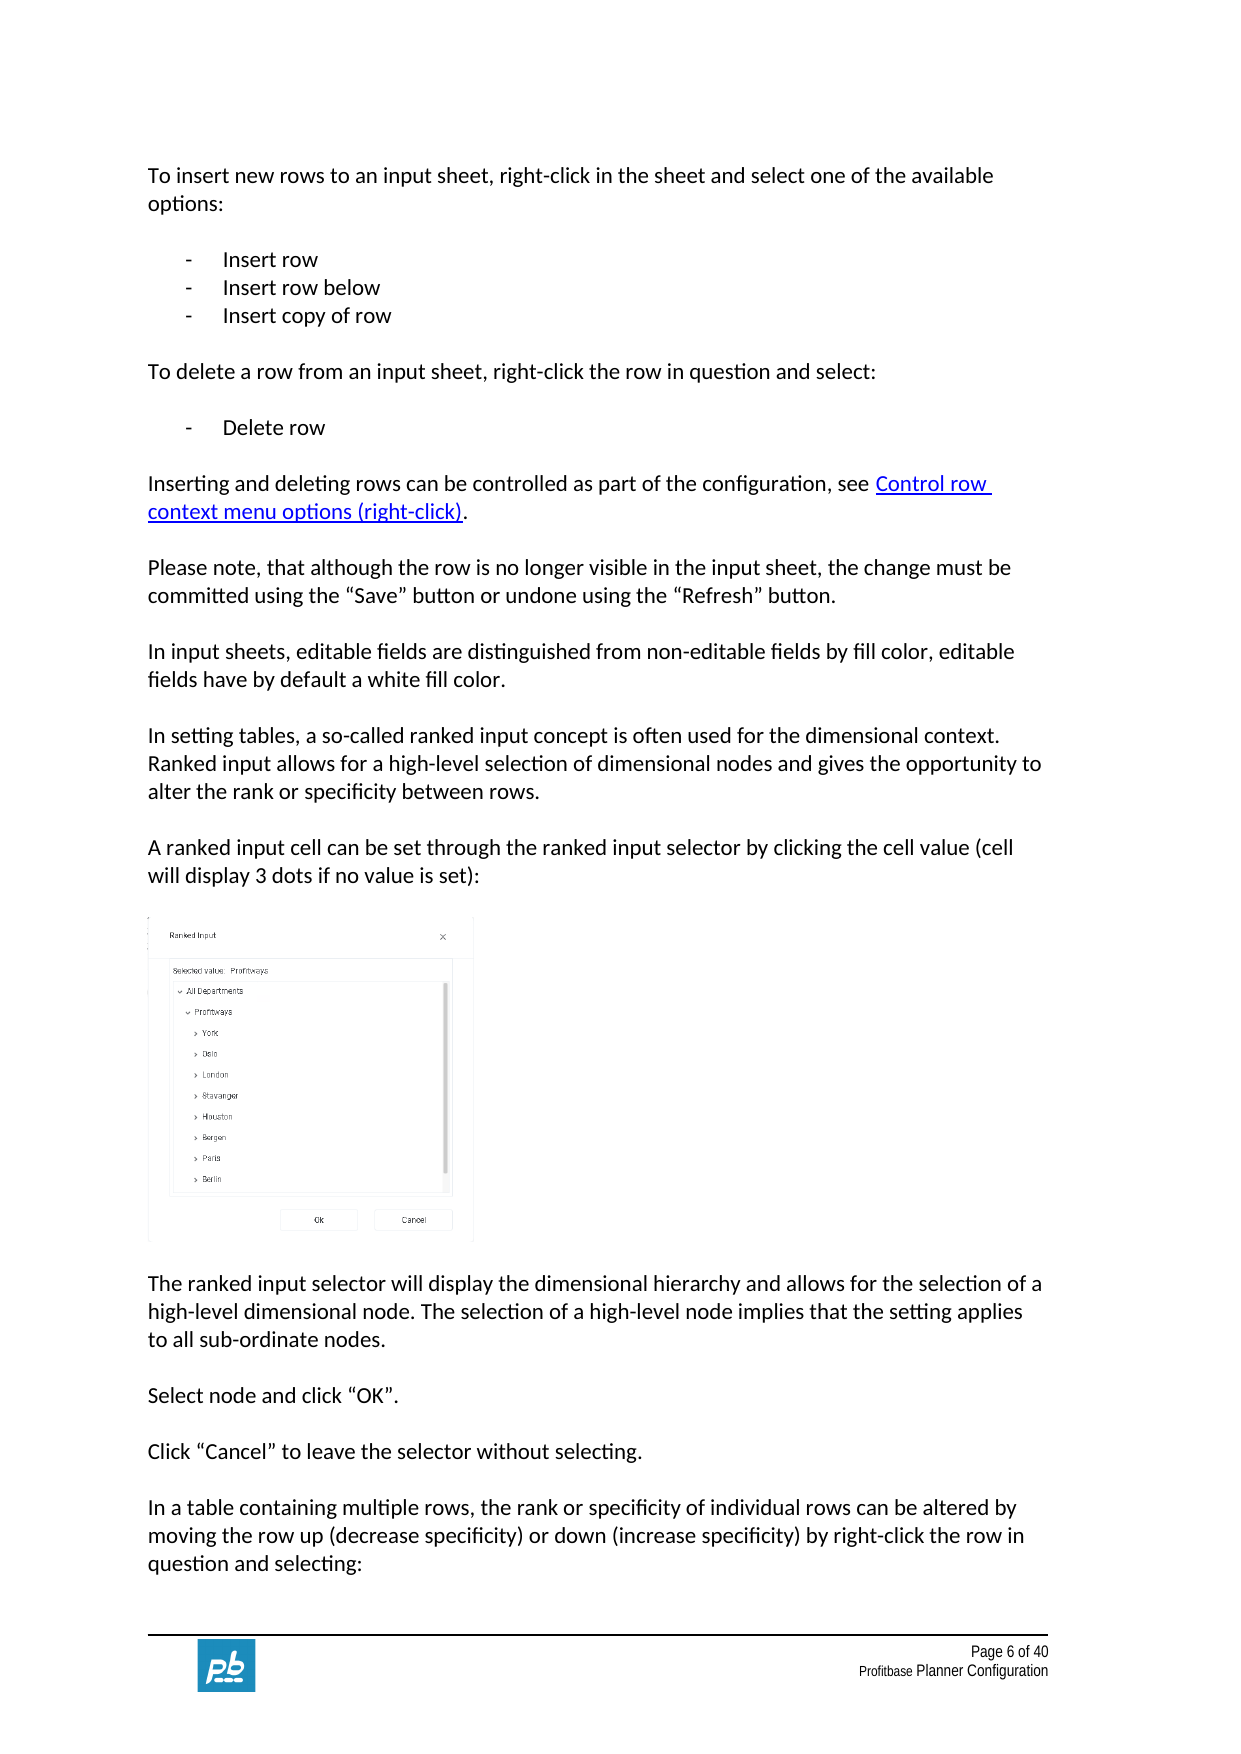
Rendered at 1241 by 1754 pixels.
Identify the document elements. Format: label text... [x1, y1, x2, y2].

text In input sheets, editable fields are distinguished from non-editable fields by fill color, editable fields have by default a white fill color. [148, 637, 1048, 693]
text A ranked input cell can be set through the ranked input selector by clicking the cell value (cell will display 3 dots if no value is set): [148, 833, 1048, 889]
text To insert new rows to an input sheet, right-click in the sheet and select one of the available options: [148, 161, 1048, 217]
text In setting tables, a so-called ranked input concept is often used for the dimensional context. Ranked input allows for a high-level selection of dimensional nodes and gives the opportunity to alter the rank or specificity between rows. [148, 721, 1048, 805]
picture [197, 1639, 256, 1692]
text Inserting and deleting rows can be controlled as part of the configuration, see Control row context menu options (right-click). [148, 469, 1048, 525]
text To delete a row from an input sheet, right-click the row in question and select: [148, 357, 1048, 385]
list Delete row [185, 413, 1048, 441]
picture [147, 917, 474, 1242]
text In a table containing multiple rows, the rank or specificity of individual rows can be altered by moving the row up (decrease specificity) or down (increase specificity) by right-click the row in question and selecting: [148, 1493, 1048, 1577]
list Insert row below [185, 273, 1048, 301]
text The ranked input selector will display the dimensional hierarchy and allows for the selection of a high-level dimensional node. The selection of a high-level node implies that the setting applies to all sub-ordinate nodes. [148, 1269, 1048, 1353]
list Insert copy of row [185, 301, 1048, 329]
text Select node and click “OK”. [148, 1381, 1048, 1409]
text Please note, that although the row is no longer visible in the input sheet, the change must be committed using the “Save” button or undone using the “Refresh” button. [148, 553, 1048, 609]
text Click “Cancel” to leave the selector without selecting. [148, 1437, 1048, 1465]
list Insert row [185, 245, 1048, 273]
